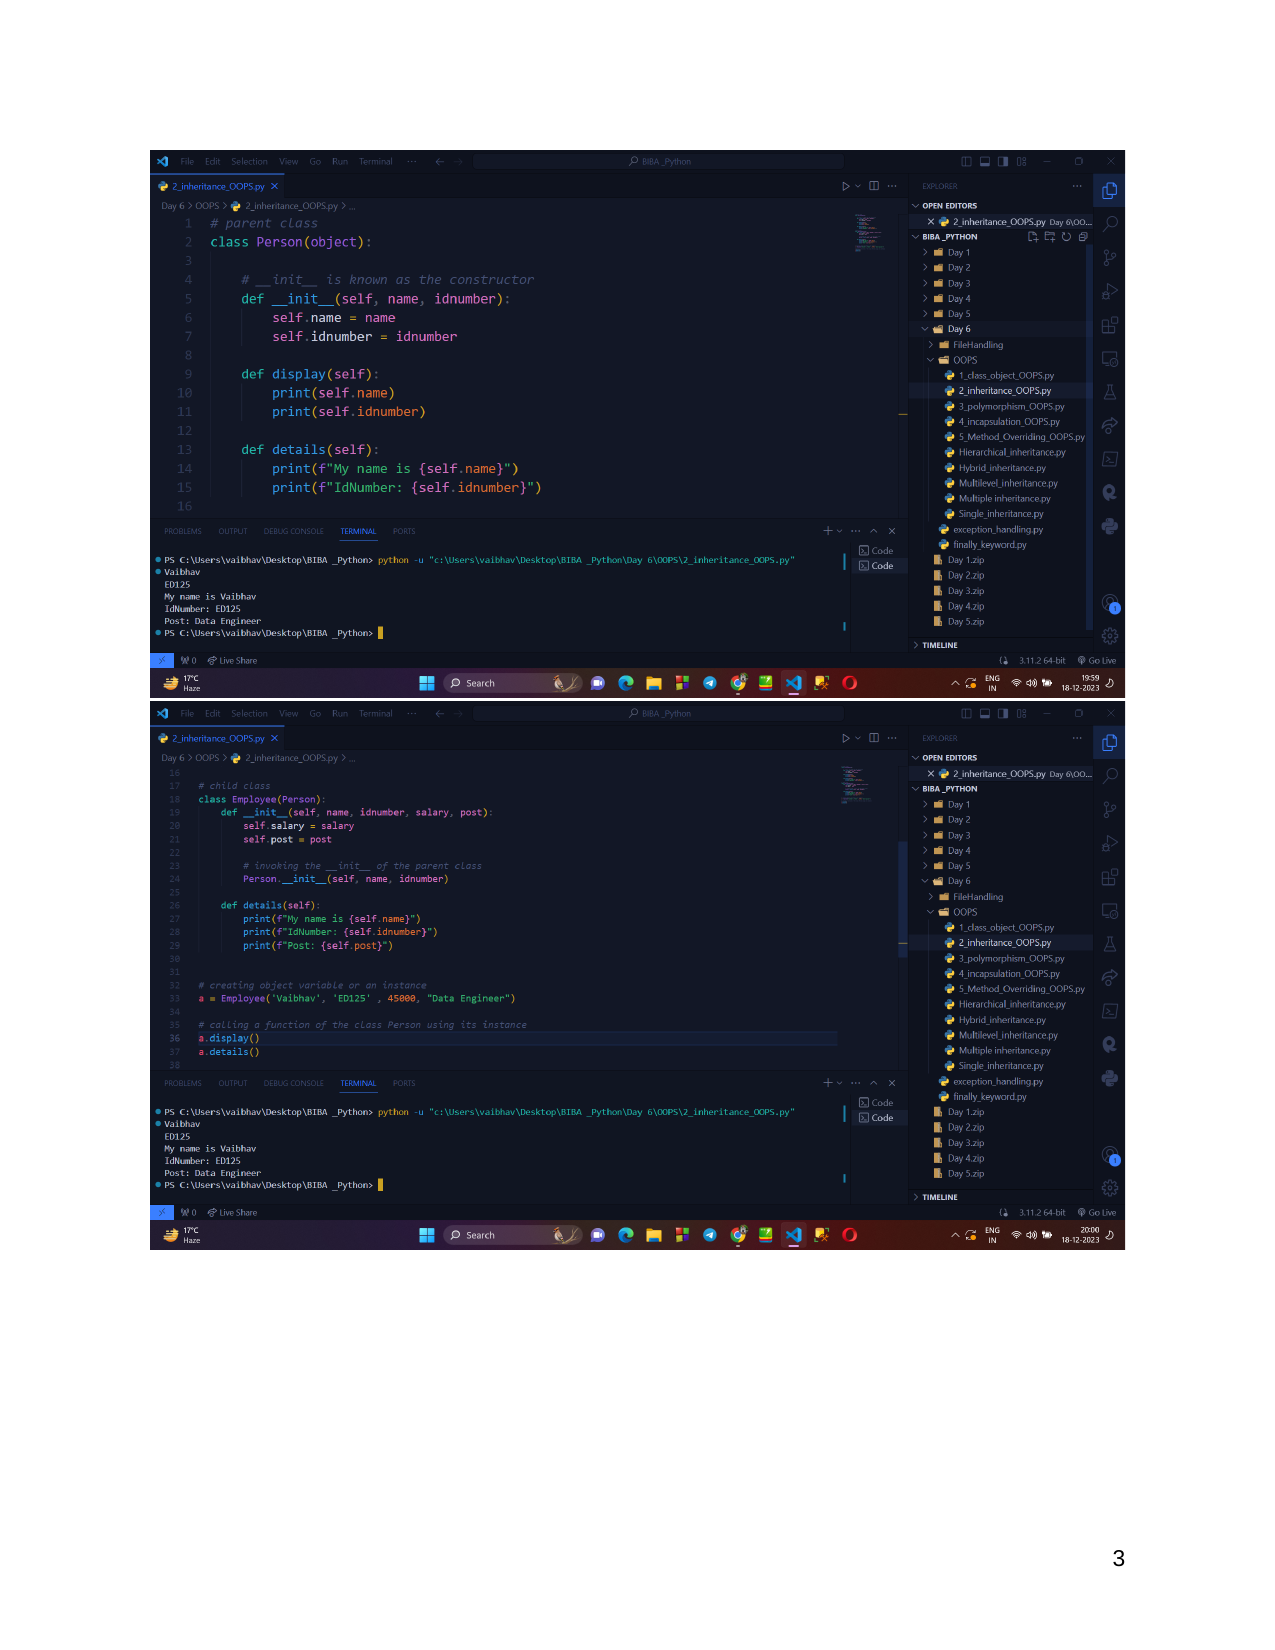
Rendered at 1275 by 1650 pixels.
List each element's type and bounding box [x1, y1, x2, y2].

picture [150, 150, 1125, 698]
picture [150, 701, 1125, 1250]
